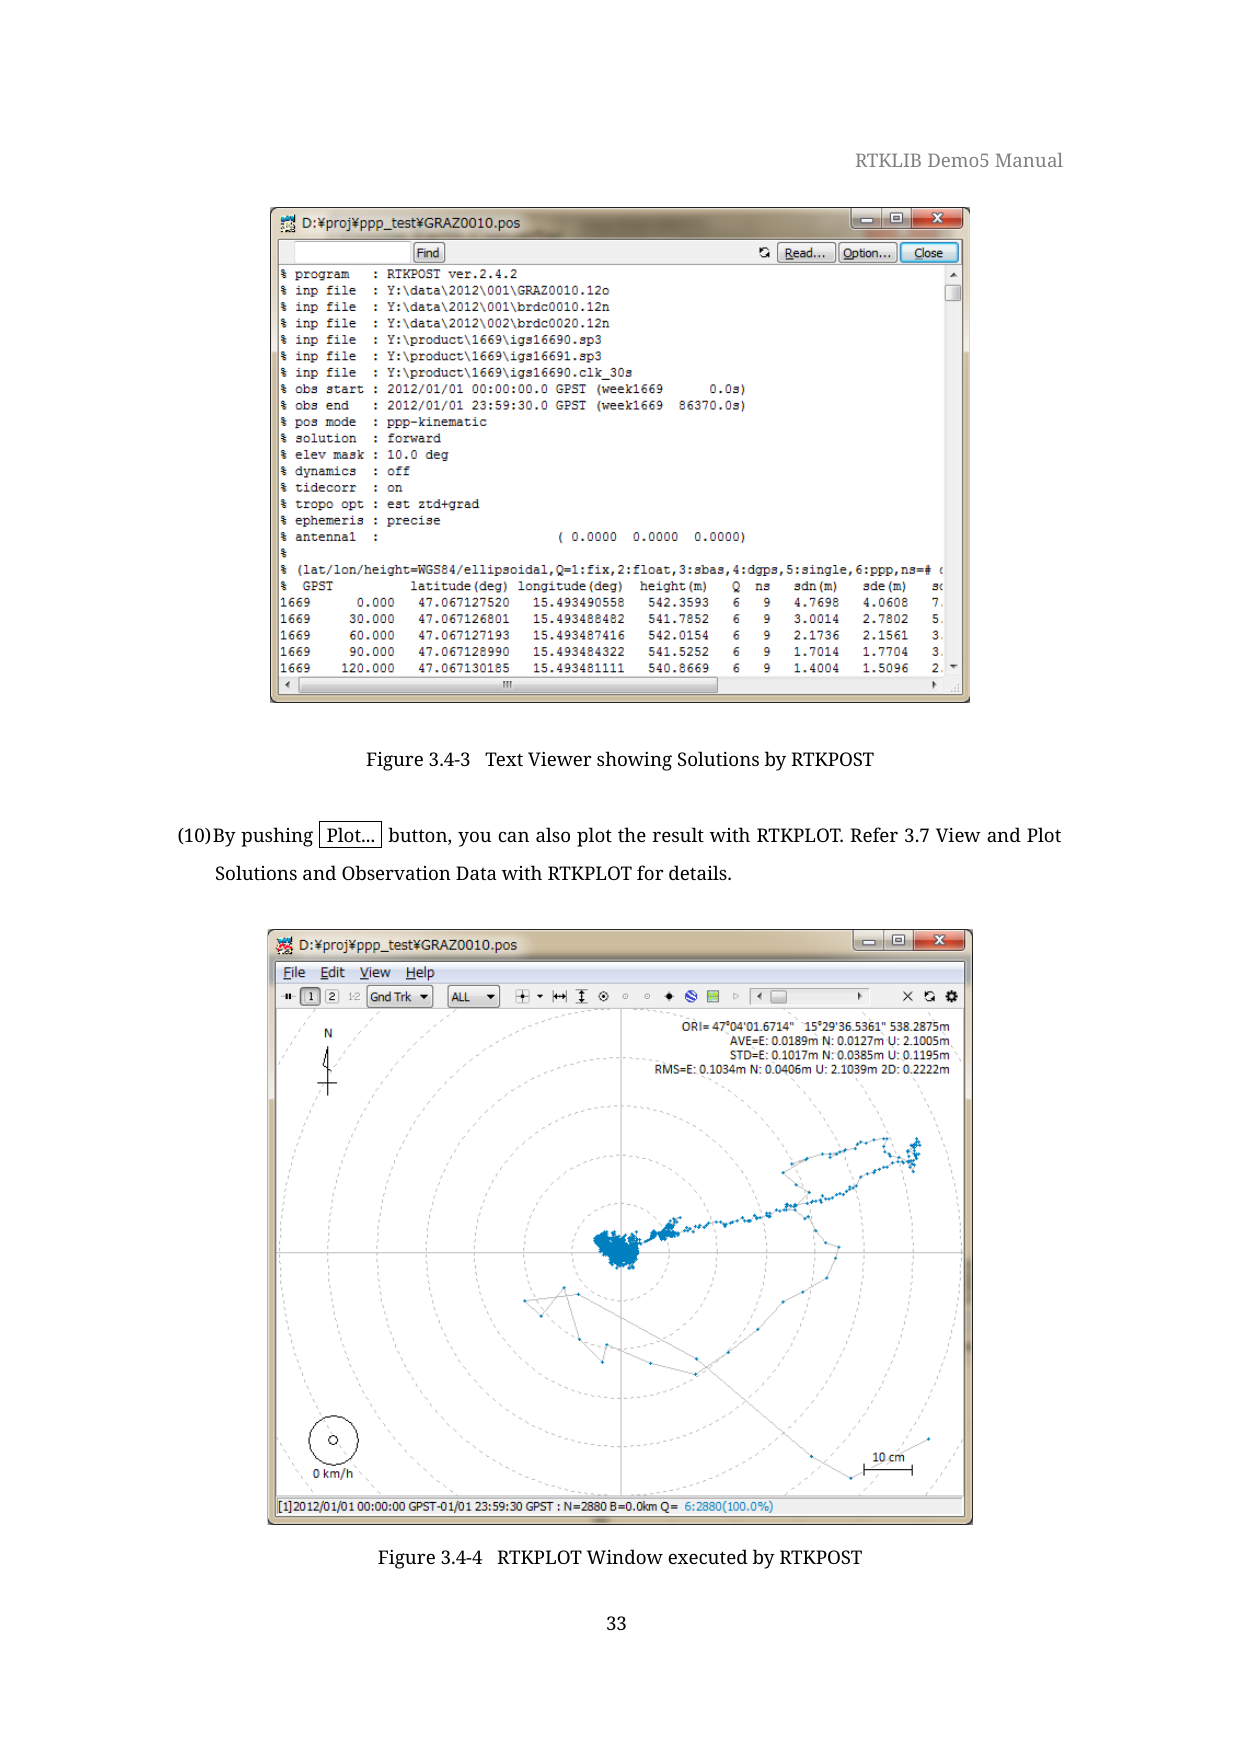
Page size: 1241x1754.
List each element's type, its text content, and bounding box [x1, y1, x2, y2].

text Figure 3.4-4 RTKPLOT Window executed by RTKPOST [177, 1538, 1063, 1576]
text Figure 3.4-3 Text Viewer showing Solutions by RTKPOST [177, 740, 1063, 778]
picture [267, 929, 973, 1525]
list By pushing Plot... button, you can also plot the result with RTKPLOT. Refer 3.7 View and Plot Solutions and Observation Data with RTKPLOT for details. [177, 816, 1063, 892]
picture [270, 207, 970, 703]
